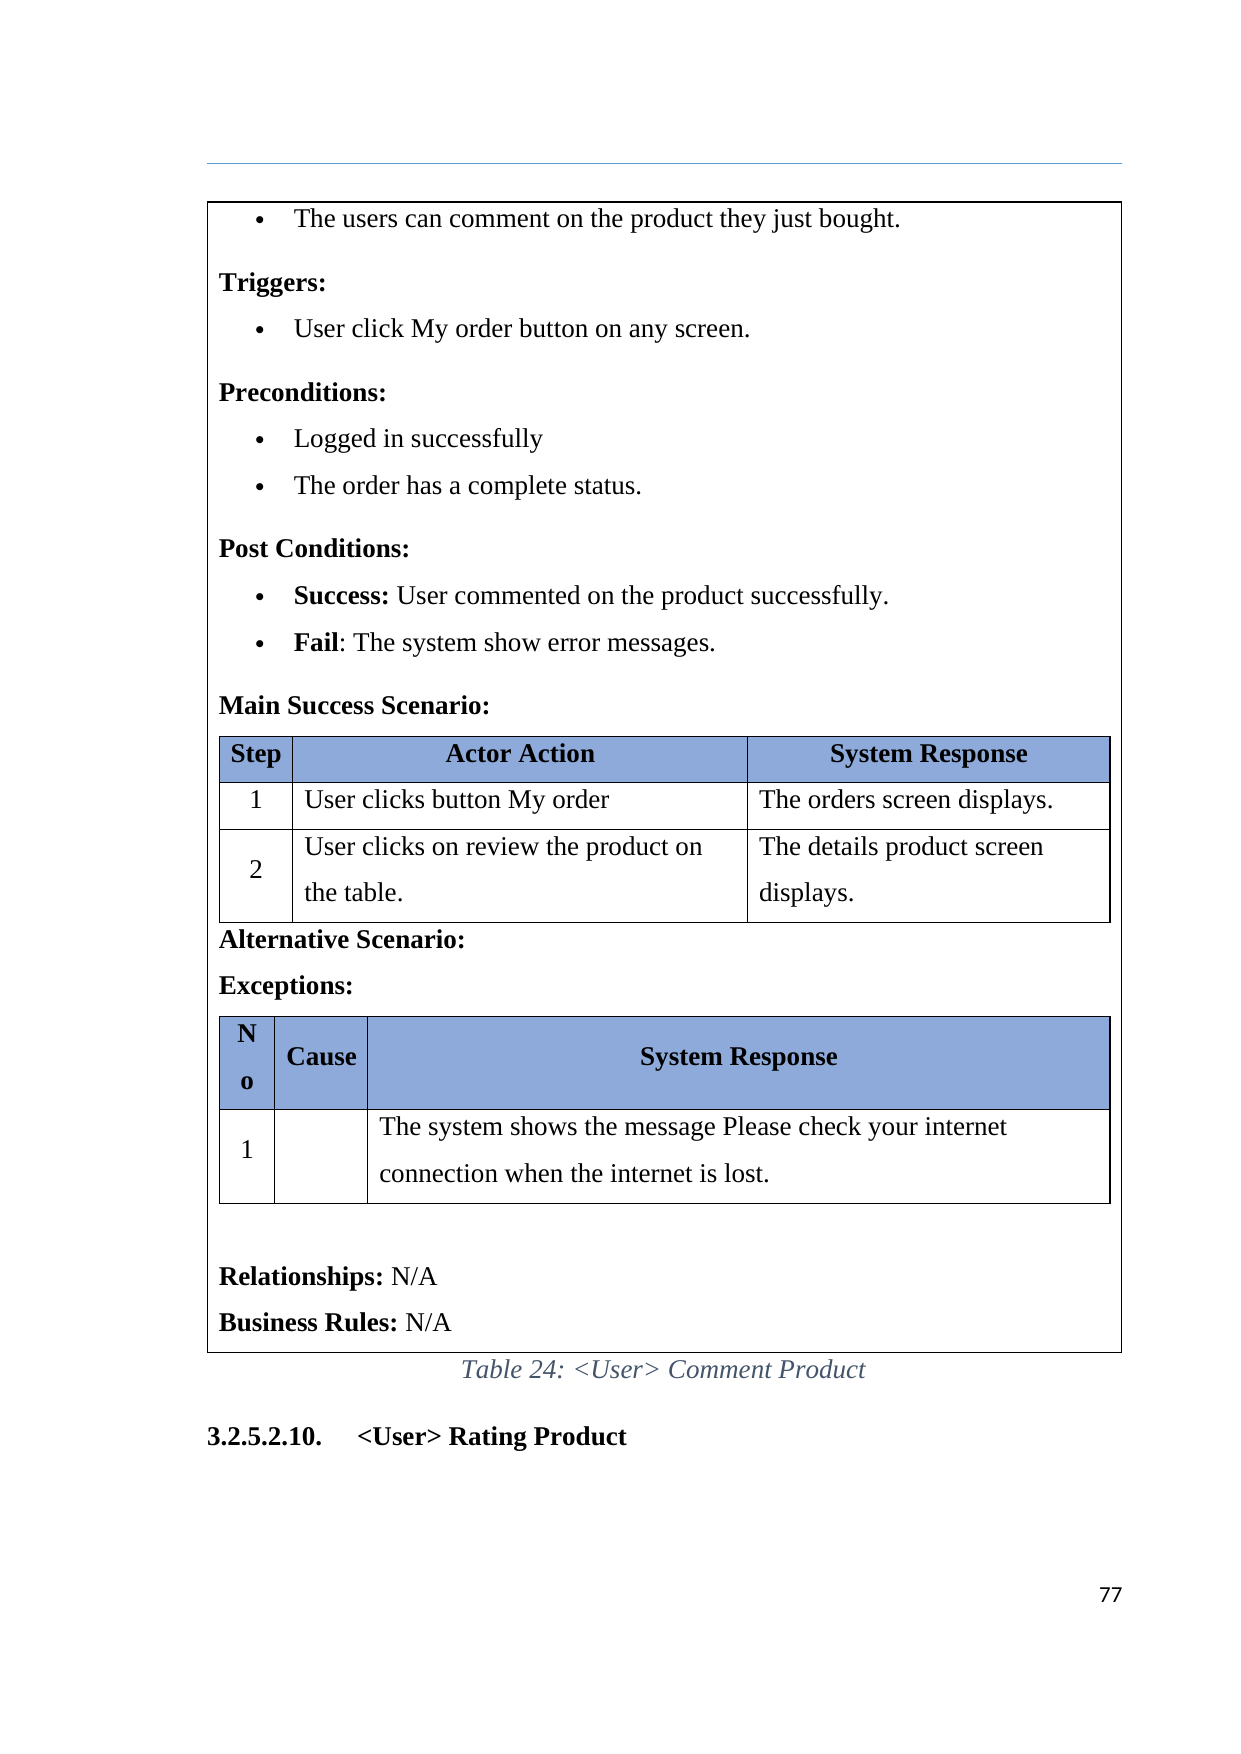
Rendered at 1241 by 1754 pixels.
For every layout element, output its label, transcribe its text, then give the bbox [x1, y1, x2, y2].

list <User> Rating Product [207, 1420, 1122, 1451]
text Table 24: <User> Comment Product [207, 1353, 1122, 1384]
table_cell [208, 203, 1121, 1352]
